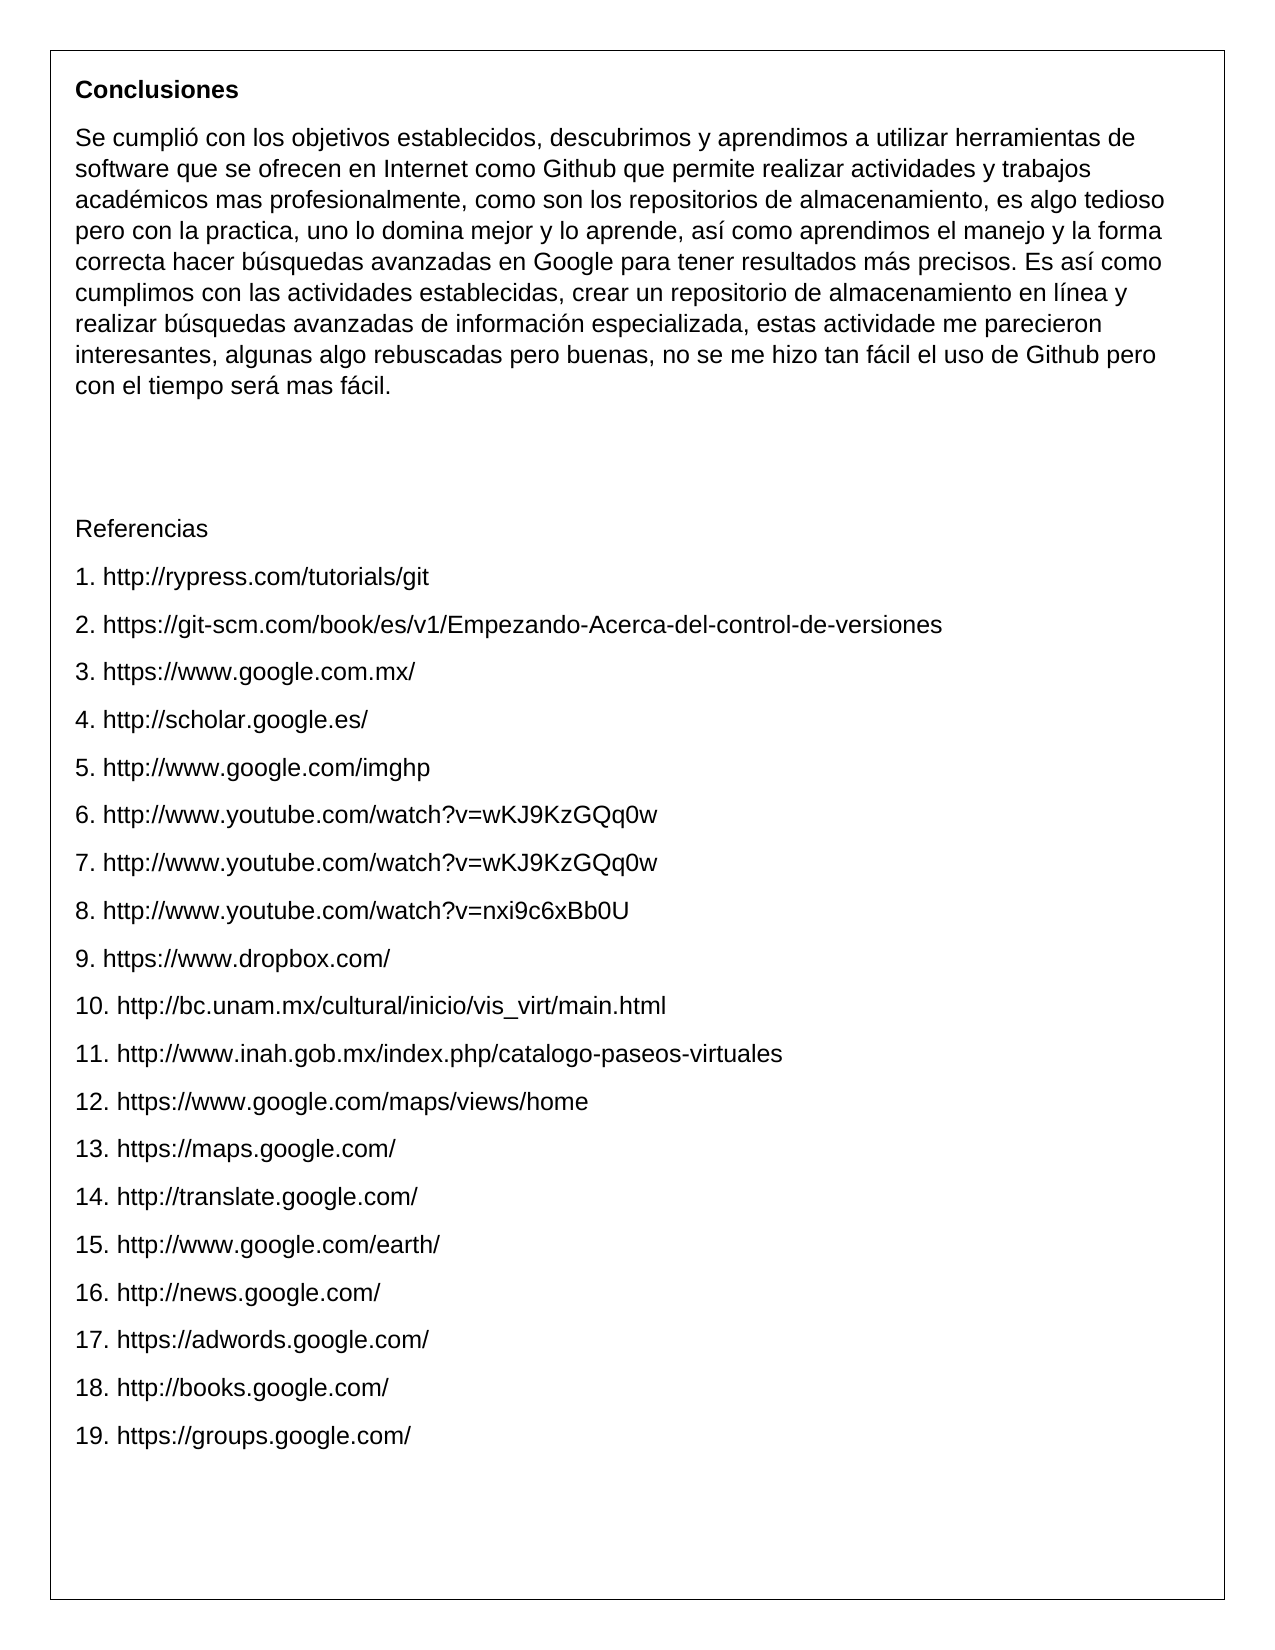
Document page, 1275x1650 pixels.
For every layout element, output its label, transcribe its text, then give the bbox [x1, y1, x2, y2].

text 6. http://www.youtube.com/watch?v=wKJ9KzGQq0w [75, 800, 1200, 829]
text 13. https://maps.google.com/ [75, 1134, 1200, 1163]
text 9. https://www.dropbox.com/ [75, 943, 1200, 972]
text 2. https://git-scm.com/book/es/v1/Empezando-Acerca-del-control-de-versiones [75, 609, 1200, 638]
text 11. http://www.inah.gob.mx/index.php/catalogo-paseos-virtuales [75, 1039, 1200, 1068]
text 14. http://translate.google.com/ [75, 1182, 1200, 1211]
text Conclusiones [75, 75, 1200, 104]
text 12. https://www.google.com/maps/views/home [75, 1087, 1200, 1115]
text Se cumplió con los objetivos establecidos, descubrimos y aprendimos a utilizar herramientas de software que se ofrecen en Internet como Github que permite realizar actividades y trabajos académicos mas profesionalmente, como son los repositorios de almacenamiento, es algo tedioso pero con la practica, uno lo domina mejor y lo aprende, así como aprendimos el manejo y la forma correcta hacer búsquedas avanzadas en Google para tener resultados más precisos. Es así como cumplimos con las actividades establecidas, crear un repositorio de almacenamiento en línea y realizar búsquedas avanzadas de información especializada, estas actividade me parecieron interesantes, algunas algo rebuscadas pero buenas, no se me hizo tan fácil el uso de Github pero con el tiempo será mas fácil. [75, 123, 1200, 400]
text 18. http://books.google.com/ [75, 1373, 1200, 1402]
text 15. http://www.google.com/earth/ [75, 1230, 1200, 1258]
text 19. https://groups.google.com/ [75, 1421, 1200, 1449]
text 1. http://rypress.com/tutorials/git [75, 562, 1200, 591]
text 7. http://www.youtube.com/watch?v=wKJ9KzGQq0w [75, 848, 1200, 877]
text 8. http://www.youtube.com/watch?v=nxi9c6xBb0U [75, 896, 1200, 924]
text 10. http://bc.unam.mx/cultural/inicio/vis_virt/main.html [75, 991, 1200, 1020]
text 17. https://adwords.google.com/ [75, 1325, 1200, 1354]
text 5. http://www.google.com/imghp [75, 753, 1200, 781]
text 4. http://scholar.google.es/ [75, 705, 1200, 734]
text Referencias [75, 514, 1200, 543]
text 3. https://www.google.com.mx/ [75, 657, 1200, 686]
text 16. http://news.google.com/ [75, 1277, 1200, 1306]
